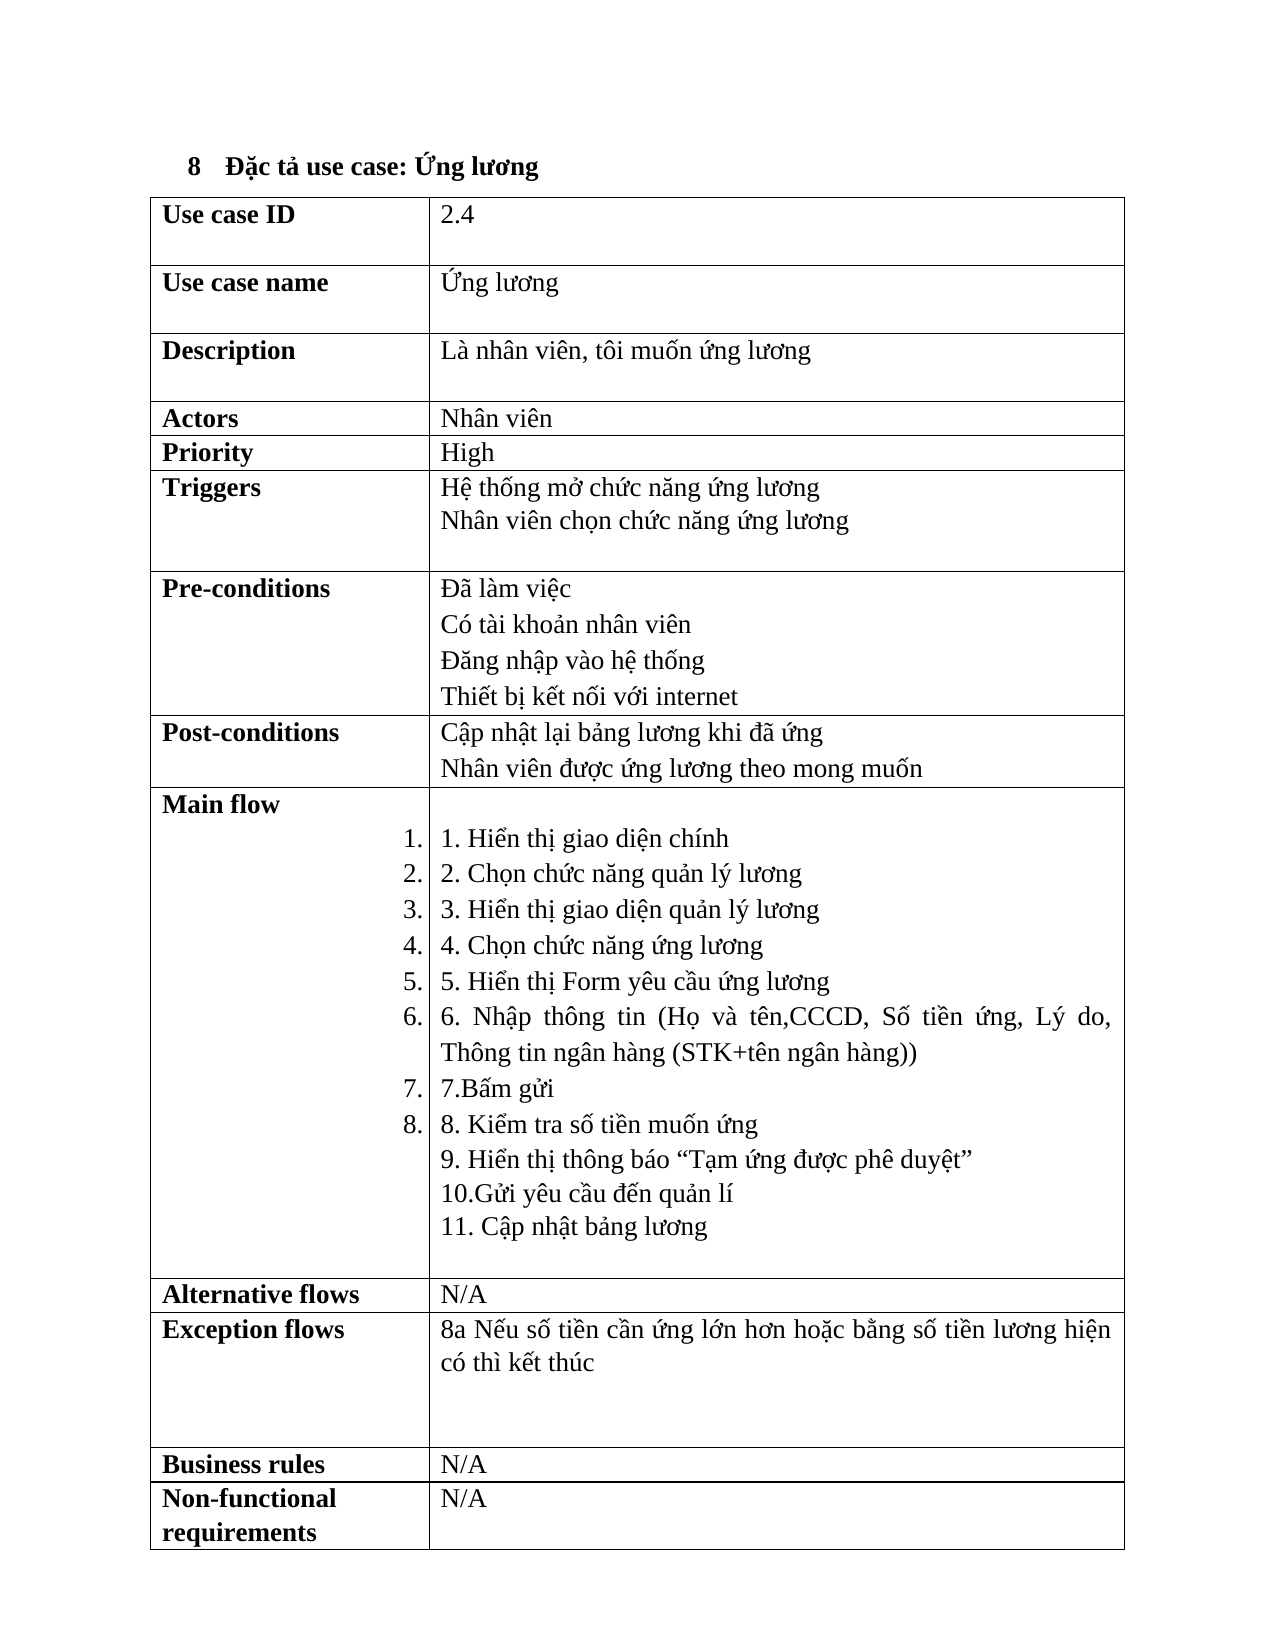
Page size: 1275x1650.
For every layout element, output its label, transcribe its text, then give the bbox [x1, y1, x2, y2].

table_cell Post-conditions [151, 716, 429, 787]
table_cell 8a Nếu số tiền cần ứng lớn hơn hoặc bằng số tiền lương hiện có thì kết thúc [430, 1313, 1124, 1447]
table_cell Non-functional requirements [151, 1483, 429, 1549]
table_cell Ứng lương [430, 266, 1124, 333]
list Đặc tả use case: Ứng lương [187, 150, 1125, 181]
table_header 2.4 [430, 198, 1124, 265]
table_cell Exception flows [151, 1313, 429, 1447]
table_cell N/A [430, 1279, 1124, 1312]
table_cell N/A [430, 1483, 1124, 1549]
table_cell 1. Hiển thị giao diện chính 2. Chọn chức năng quản lý lương 3. Hiển thị giao diện quản lý lương 4. Chọn chức năng ứng lương 5. Hiển thị Form yêu cầu ứng lương 6. Nhập thông tin (Họ và tên,CCCD, Số tiền ứng, Lý do, Thông tin ngân hàng (STK+tên ngân hàng)) 7.Bấm gửi 8. Kiểm tra số tiền muốn ứng 9. Hiển thị thông báo “Tạm ứng được phê duyệt” 10.Gửi yêu cầu đến quản lí 11. Cập nhật bảng lương [430, 788, 1124, 1278]
table_cell Triggers [151, 471, 429, 571]
table_cell Use case name [151, 266, 429, 333]
table_cell Main flow [151, 788, 429, 1278]
table_cell Actors [151, 402, 429, 435]
table_cell N/A [430, 1448, 1124, 1481]
table_cell Đã làm việc Có tài khoản nhân viên Đăng nhập vào hệ thống Thiết bị kết nối với internet [430, 572, 1124, 715]
table_cell Priority [151, 436, 429, 469]
table_cell Là nhân viên, tôi muốn ứng lương [430, 334, 1124, 401]
table_cell Pre-conditions [151, 572, 429, 715]
table_cell Nhân viên [430, 402, 1124, 435]
table_cell Description [151, 334, 429, 401]
table_cell Cập nhật lại bảng lương khi đã ứng Nhân viên được ứng lương theo mong muốn [430, 716, 1124, 787]
table_cell High [430, 436, 1124, 469]
table_cell Business rules [151, 1448, 429, 1481]
table_cell Hệ thống mở chức năng ứng lương Nhân viên chọn chức năng ứng lương [430, 471, 1124, 571]
table_cell Alternative flows [151, 1279, 429, 1312]
table_header Use case ID [151, 198, 429, 265]
